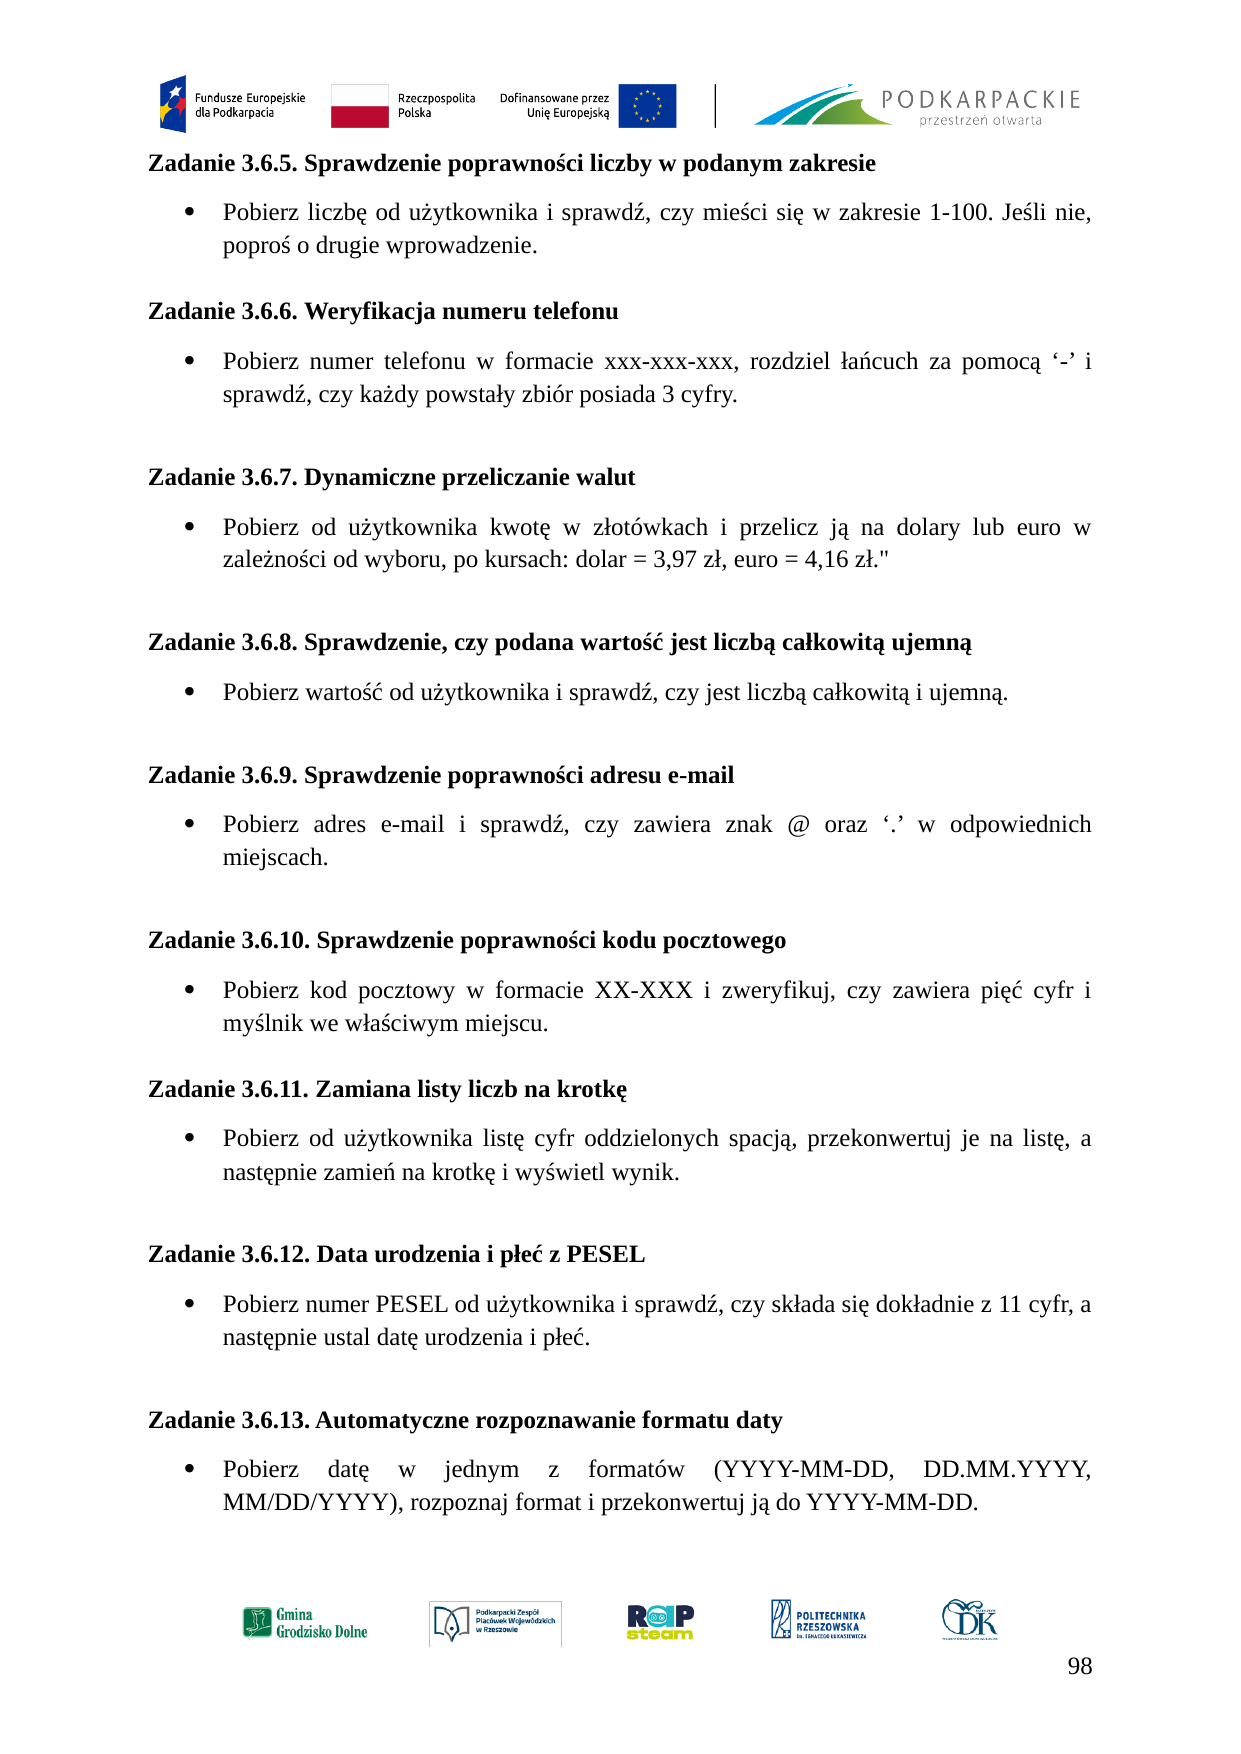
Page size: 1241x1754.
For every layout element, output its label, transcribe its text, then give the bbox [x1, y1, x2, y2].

text Zadanie 3.6.9. Sprawdzenie poprawności adresu e-mail [148, 760, 1092, 788]
list Pobierz liczbę od użytkownika i sprawdź, czy mieści się w zakresie 1-100. Jeśli nie, poproś o drugie wprowadzenie. [185, 197, 1092, 259]
text Zadanie 3.6.12. Data urodzenia i płeć z PESEL [148, 1239, 1092, 1268]
list Pobierz numer PESEL od użytkownika i sprawdź, czy składa się dokładnie z 11 cyfr, a następnie ustal datę urodzenia i płeć. [185, 1289, 1092, 1351]
text Zadanie 3.6.11. Zamiana listy liczb na krotkę [148, 1074, 1092, 1103]
list Pobierz kod pocztowy w formacie XX-XXX i zweryfikuj, czy zawiera pięć cyfr i myślnik we właściwym miejscu. [185, 975, 1092, 1037]
list Pobierz datę w jednym z formatów (YYYY-MM-DD, DD.MM.YYYY, MM/DD/YYYY), rozpoznaj format i przekonwertuj ją do YYYY-MM-DD. [185, 1454, 1092, 1516]
text Zadanie 3.6.10. Sprawdzenie poprawności kodu pocztowego [148, 925, 1092, 954]
list Pobierz od użytkownika kwotę w złotówkach i przelicz ją na dolary lub euro w zależności od wyboru, po kursach: dolar = 3,97 zł, euro = 4,16 zł." [185, 512, 1092, 573]
text Zadanie 3.6.8. Sprawdzenie, czy podana wartość jest liczbą całkowitą ujemną [148, 627, 1092, 656]
text Zadanie 3.6.6. Weryfikacja numeru telefonu [148, 296, 1092, 325]
list Pobierz adres e-mail i sprawdź, czy zawiera znak @ oraz ‘.’ w odpowiednich miejscach. [185, 809, 1092, 871]
picture [147, 60, 1093, 148]
list Pobierz wartość od użytkownika i sprawdź, czy jest liczbą całkowitą i ujemną. [185, 677, 1092, 706]
text Zadanie 3.6.5. Sprawdzenie poprawności liczby w podanym zakresie [148, 148, 1092, 176]
text Zadanie 3.6.7. Dynamiczne przeliczanie walut [148, 462, 1092, 491]
text Zadanie 3.6.13. Automatyczne rozpoznawanie formatu daty [148, 1405, 1092, 1433]
list Pobierz od użytkownika listę cyfr oddzielonych spacją, przekonwertuj je na listę, a następnie zamień na krotkę i wyświetl wynik. [185, 1123, 1092, 1185]
picture [242, 1585, 998, 1652]
list Pobierz numer telefonu w formacie xxx-xxx-xxx, rozdziel łańcuch za pomocą ‘-’ i sprawdź, czy każdy powstały zbiór posiada 3 cyfry. [185, 346, 1092, 408]
